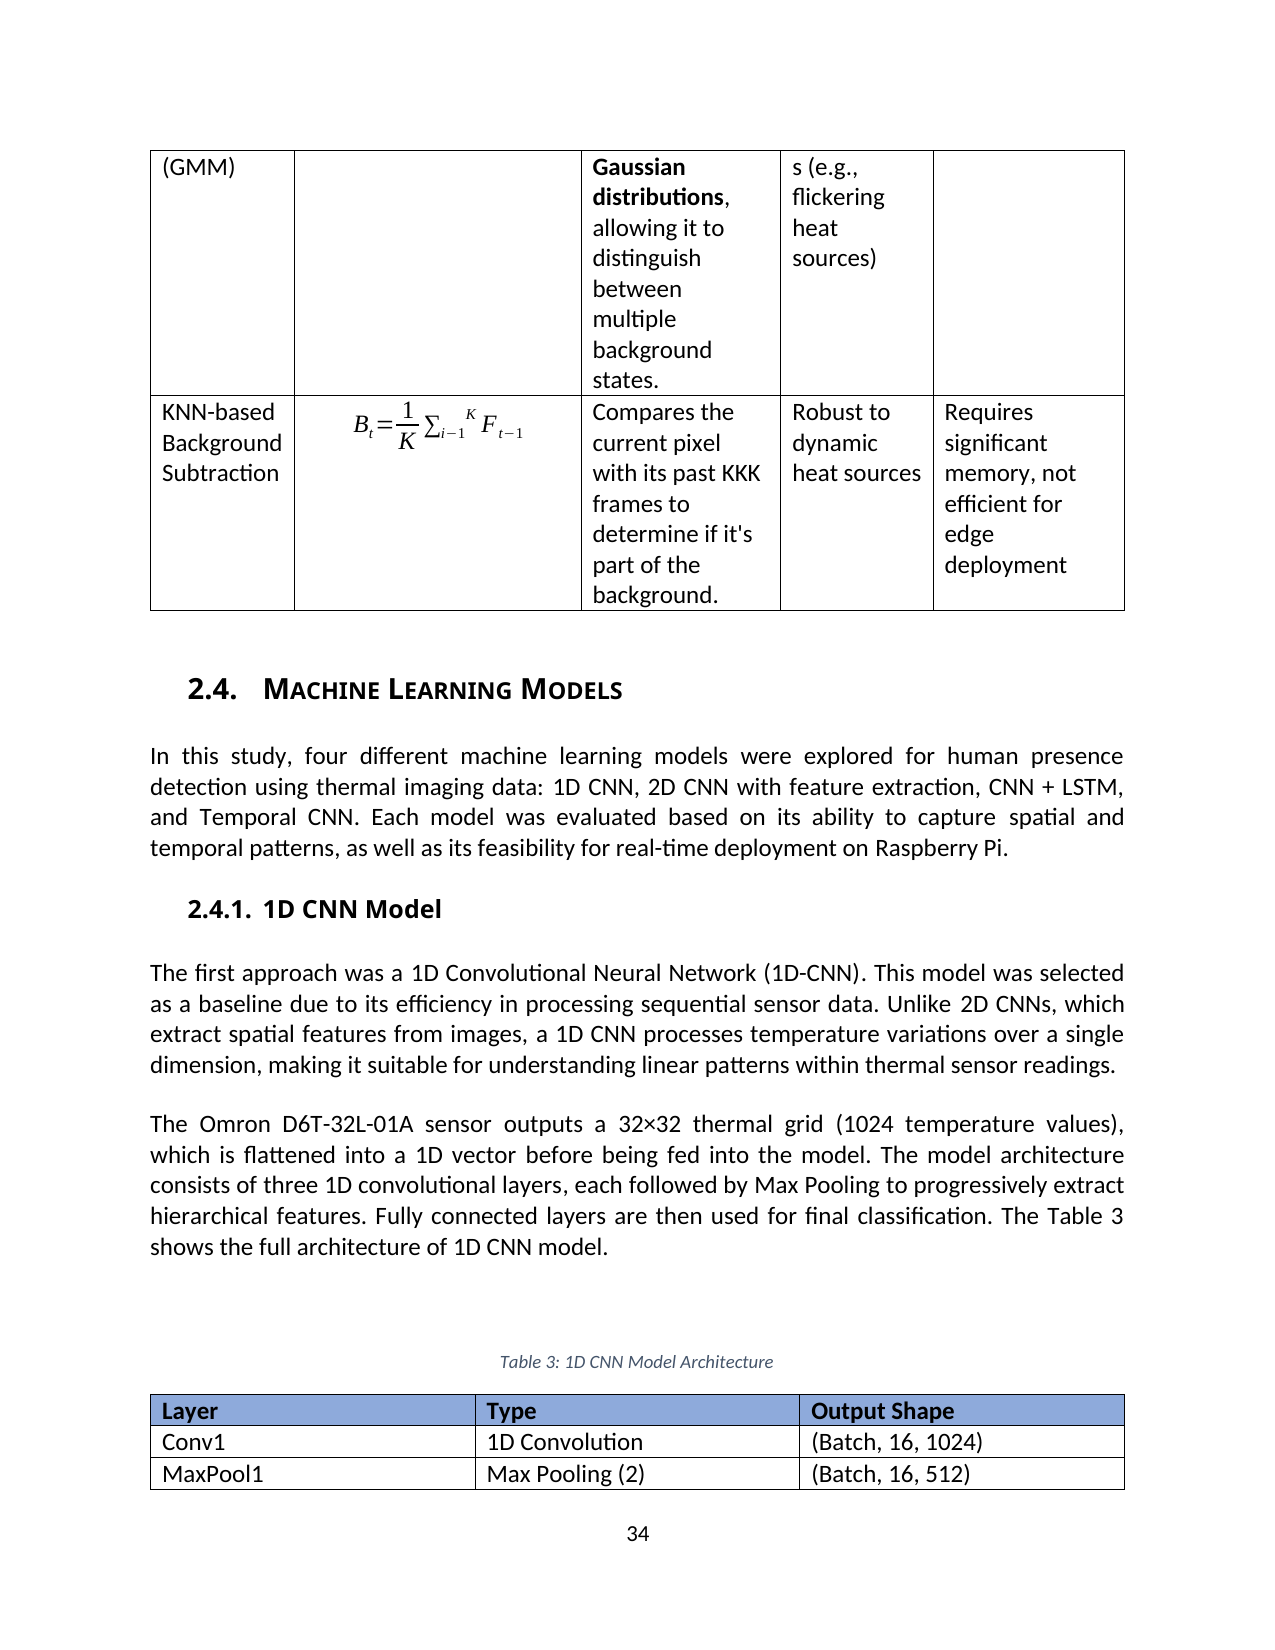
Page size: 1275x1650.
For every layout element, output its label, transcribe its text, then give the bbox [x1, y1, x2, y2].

table_cell Conv1 [151, 1426, 475, 1457]
text In this study, four different machine learning models were explored for human presence detection using thermal imaging data: 1D CNN, 2D CNN with feature extraction, CNN + LSTM, and Temporal CNN. Each model was evaluated based on its ability to capture spatial and temporal patterns, as well as its feasibility for real-time deployment on Raspberry Pi. [150, 740, 1125, 862]
table_header Type [476, 1395, 799, 1425]
table_cell Requires significant memory, not efficient for edge deployment [934, 396, 1124, 610]
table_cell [781, 151, 933, 395]
subtitle 1D CNN Model [187, 891, 1125, 925]
table_cell Robust to dynamic heat sources [781, 396, 933, 610]
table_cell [582, 151, 780, 395]
table_cell [295, 396, 581, 610]
table_cell Compares the current pixel with its past KKK frames to determine if it's part of the background. [582, 396, 780, 610]
table_header Layer [151, 1395, 475, 1425]
text The Omron D6T-32L-01A sensor outputs a 32×32 thermal grid (1024 temperature values), which is flattened into a 1D vector before being fed into the model. The model architecture consists of three 1D convolutional layers, each followed by Max Pooling to progressively extract hierarchical features. Fully connected layers are then used for final classification. The Table 3 shows the full architecture of 1D CNN model. [150, 1108, 1125, 1261]
table_cell Max Pooling (2) [476, 1458, 799, 1488]
table_header Output Shape [800, 1395, 1124, 1425]
table_cell 1D Convolution [476, 1426, 799, 1457]
table_cell KNN-based Background Subtraction [151, 396, 294, 610]
subtitle Machine Learning Models [187, 668, 1125, 708]
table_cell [934, 151, 1124, 395]
table_cell (Batch, 16, 1024) [800, 1426, 1124, 1457]
table_cell (Batch, 16, 512) [800, 1458, 1124, 1488]
table_cell MaxPool1 [151, 1458, 475, 1488]
table_cell [295, 151, 581, 395]
text The first approach was a 1D Convolutional Neural Network (1D-CNN). This model was selected as a baseline due to its efficiency in processing sequential sensor data. Unlike 2D CNNs, which extract spatial features from images, a 1D CNN processes temperature variations over a single dimension, making it suitable for understanding linear patterns within thermal sensor readings. [150, 957, 1125, 1079]
text Table 3: 1D CNN Model Architecture [150, 1350, 1125, 1373]
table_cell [151, 151, 294, 395]
